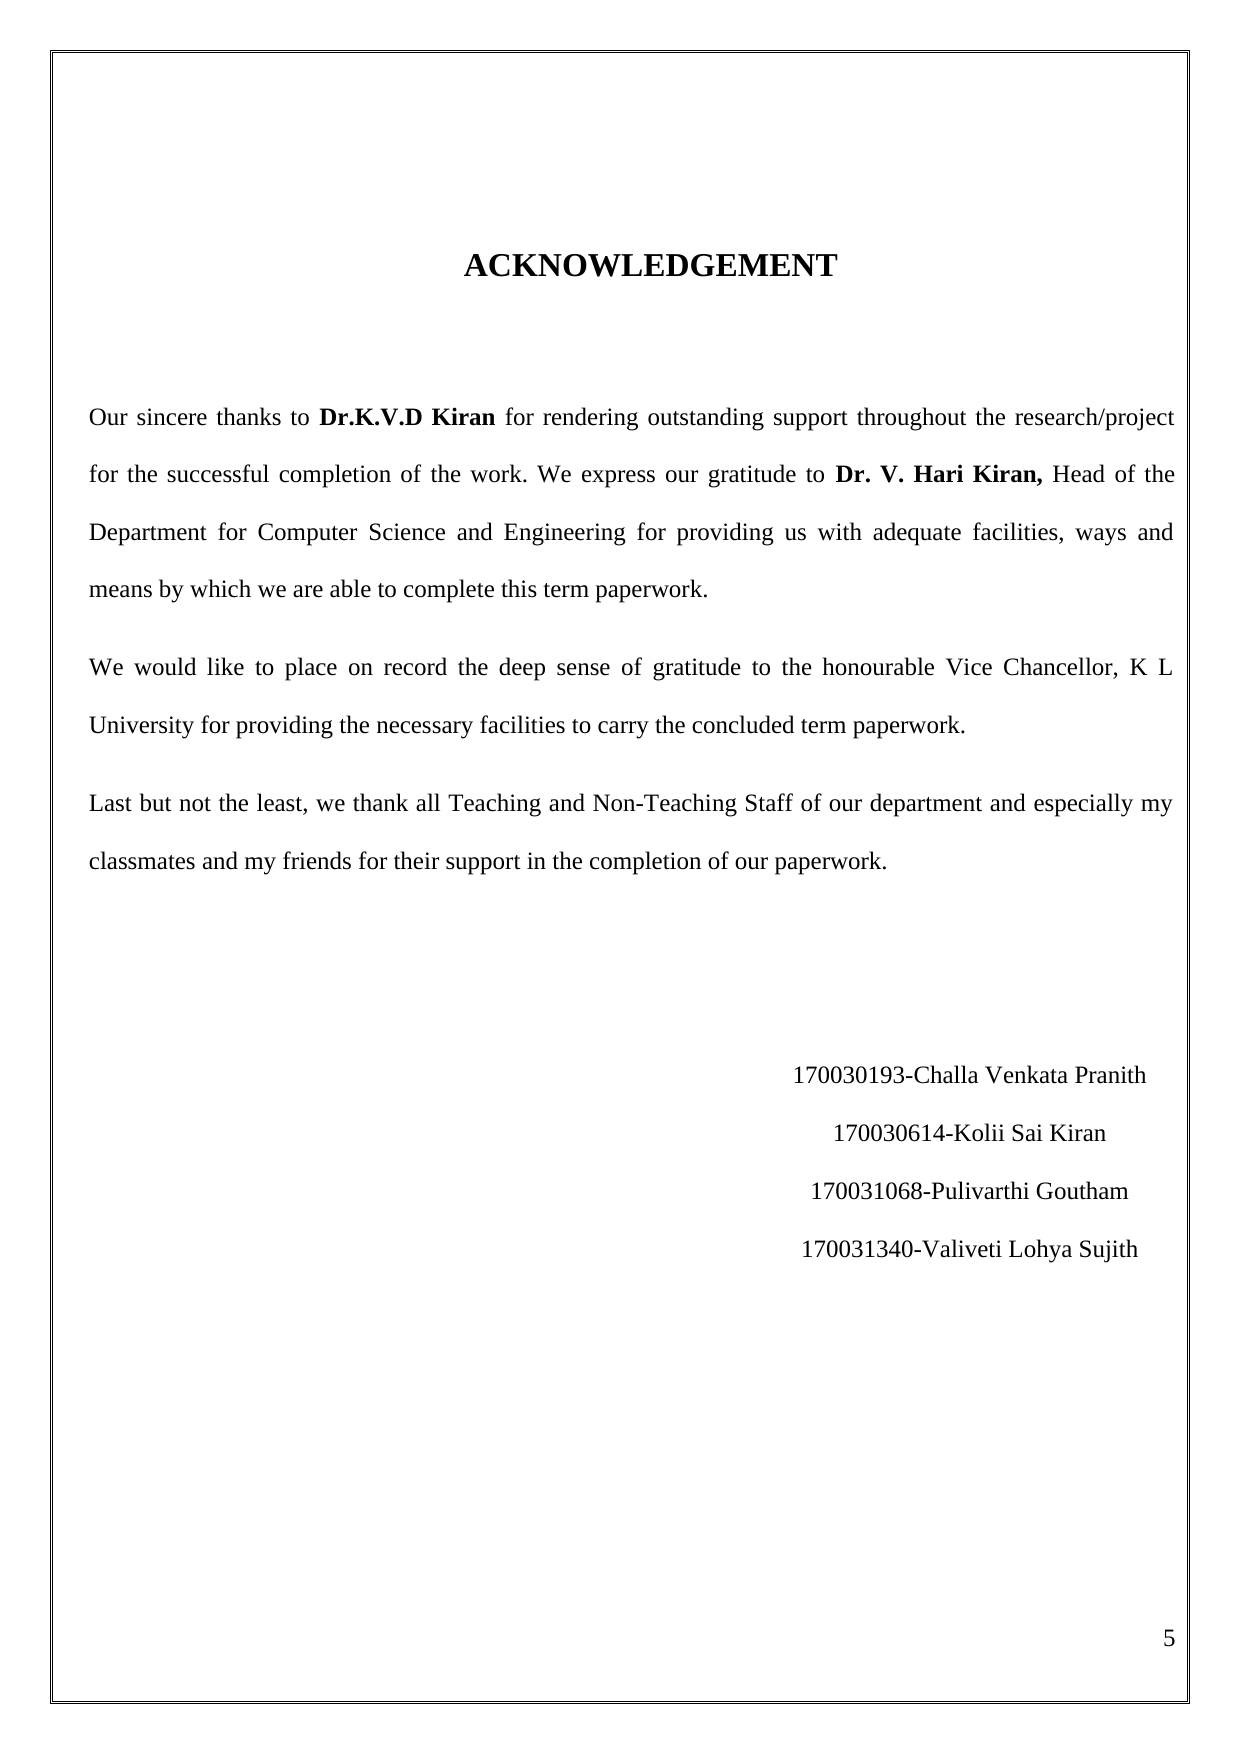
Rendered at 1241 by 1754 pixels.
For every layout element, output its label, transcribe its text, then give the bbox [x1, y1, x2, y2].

text Our sincere thanks to Dr.K.V.D Kiran for rendering outstanding support throughout the research/project for the successful completion of the work. We express our gratitude to Dr. V. Hari Kiran, Head of the Department for Computer Science and Engineering for providing us with adequate facilities, ways and means by which we are able to complete this term paperwork. [89, 402, 1175, 603]
text 170030614-Kolii Sai Kiran [689, 1118, 1175, 1147]
text Last but not the least, we thank all Teaching and Non-Teaching Staff of our department and especially my classmates and my friends for their support in the completion of our paperwork. [89, 788, 1175, 874]
text 170031068-Pulivarthi Goutham [689, 1176, 1175, 1205]
text ACKNOWLEDGEMENT [389, 245, 1175, 283]
text 170031340-Valiveti Lohya Sujith [689, 1234, 1175, 1263]
text 170030193-Challa Venkata Pranith [689, 1060, 1175, 1089]
text We would like to place on record the deep sense of gratitude to the honourable Vice Chancellor, K L University for providing the necessary facilities to carry the concluded term paperwork. [89, 652, 1175, 739]
